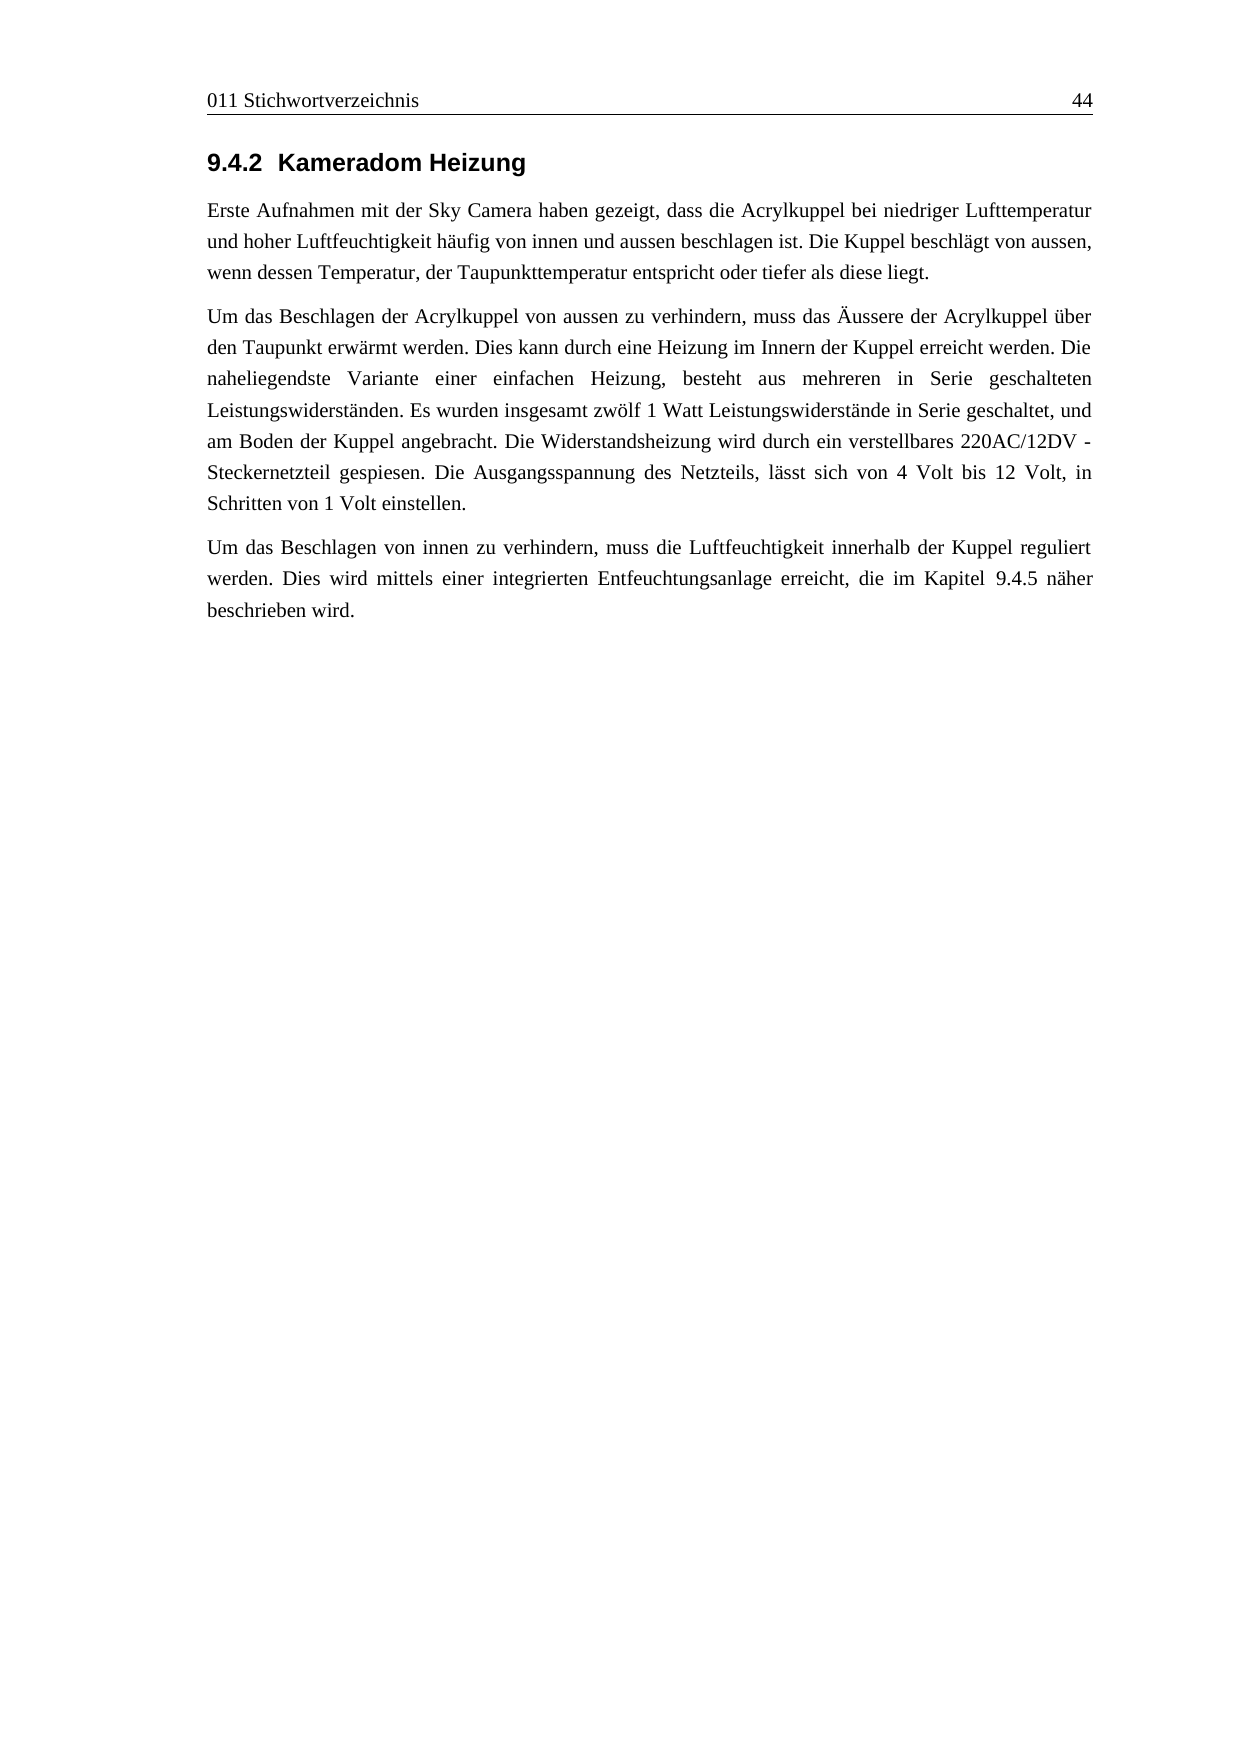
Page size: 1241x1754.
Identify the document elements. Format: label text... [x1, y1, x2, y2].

text Um das Beschlagen der Acrylkuppel von aussen zu verhindern, muss das Äussere der Acrylkuppel über den Taupunkt erwärmt werden. Dies kann durch eine Heizung im Innern der Kuppel erreicht werden. Die naheliegendste Variante einer einfachen Heizung, besteht aus mehreren in Serie geschalteten Leistungswiderständen. Es wurden insgesamt zwölf 1 Watt Leistungswiderstände in Serie geschaltet, und am Boden der Kuppel angebracht. Die Widerstandsheizung wird durch ein verstellbares 220AC/12DV - Steckernetzteil gespiesen. Die Ausgangsspannung des Netzteils, lässt sich von 4 Volt bis 12 Volt, in Schritten von 1 Volt einstellen. [207, 304, 1093, 515]
text Erste Aufnahmen mit der Sky Camera haben gezeigt, dass die Acrylkuppel bei niedriger Lufttemperatur und hoher Luftfeuchtigkeit häufig von innen und aussen beschlagen ist. Die Kuppel beschlägt von aussen, wenn dessen Temperatur, der Taupunkttemperatur entspricht oder tiefer als diese liegt. [207, 197, 1093, 284]
text Um das Beschlagen von innen zu verhindern, muss die Luftfeuchtigkeit innerhalb der Kuppel reguliert werden. Dies wird mittels einer integrierten Entfeuchtungsanlage erreicht, die im Kapitel 7.5.4 näher beschrieben wird. [207, 535, 1093, 622]
subtitle Kameradom Heizung [207, 148, 1093, 176]
